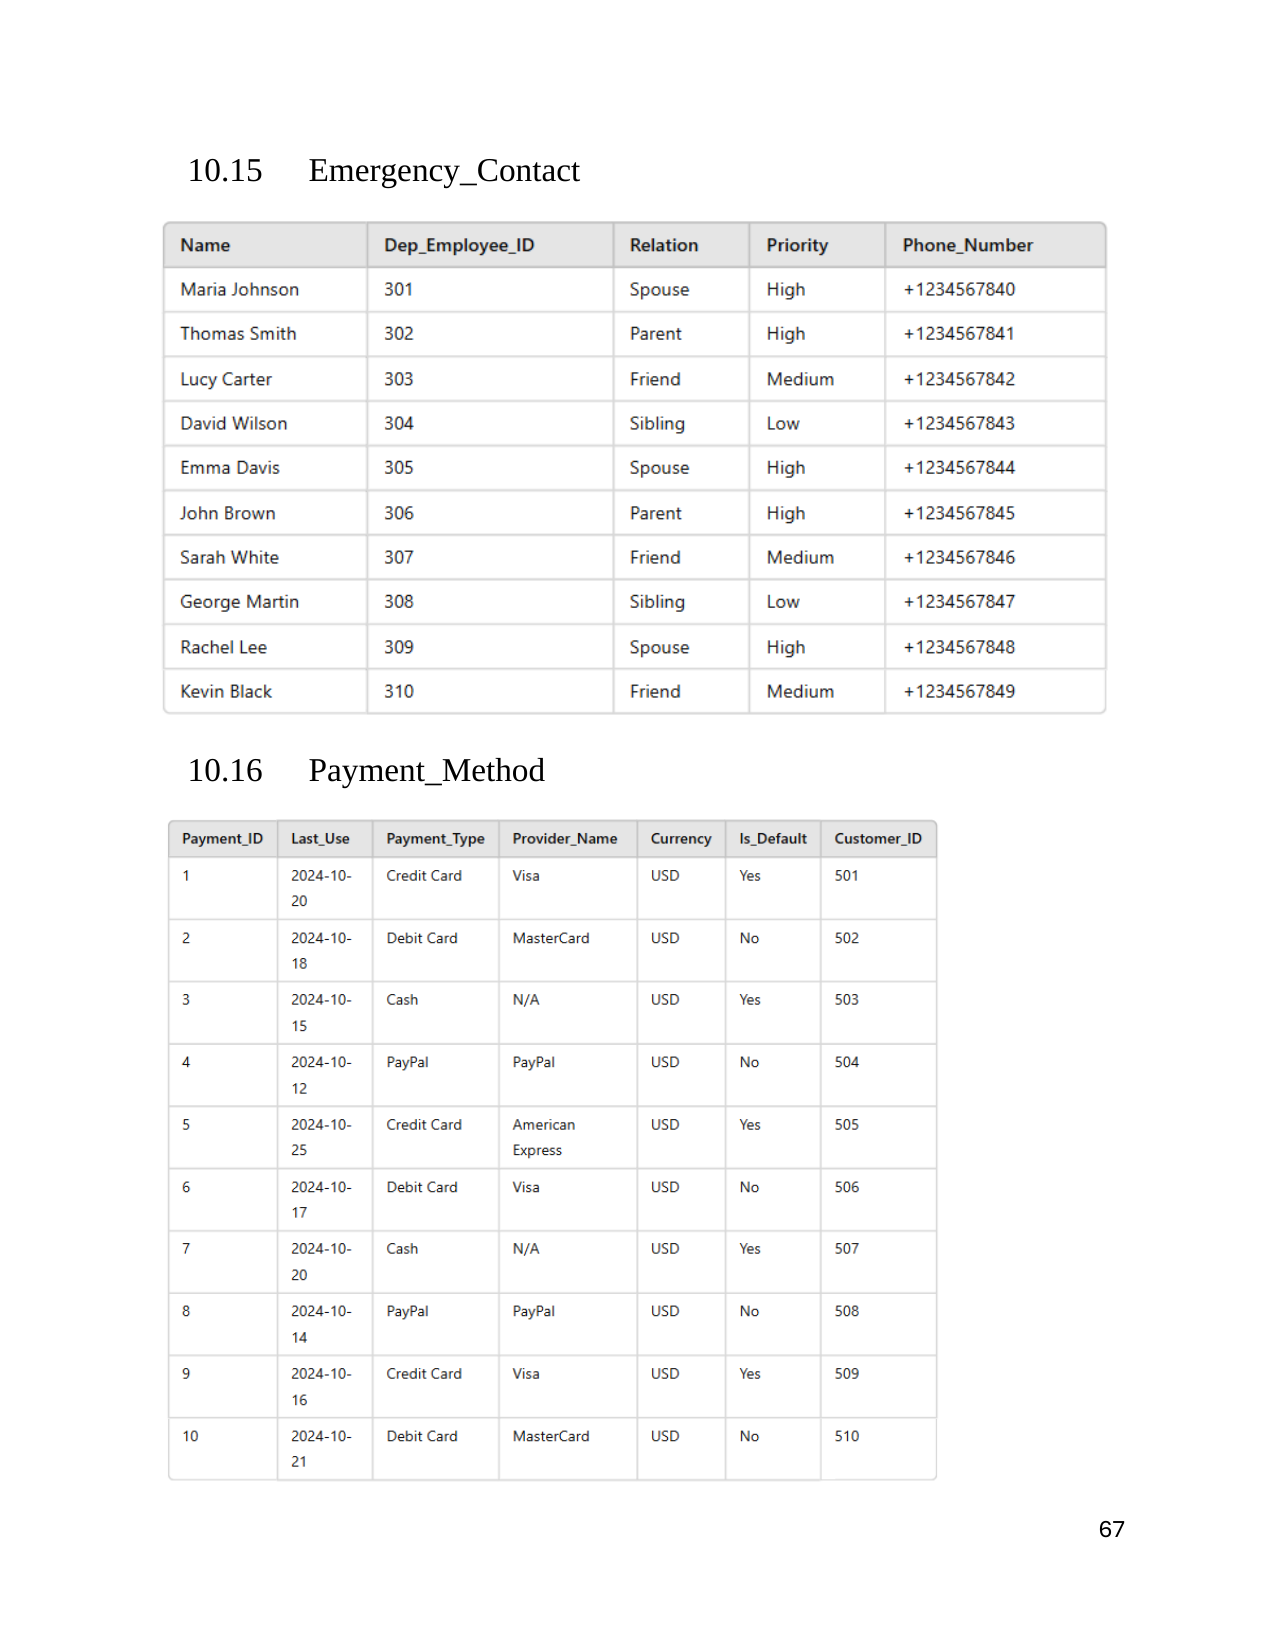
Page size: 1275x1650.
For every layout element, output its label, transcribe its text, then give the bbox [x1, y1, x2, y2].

picture [150, 215, 1125, 729]
subtitle Payment_Method [187, 750, 1125, 788]
subtitle Emergency_Contact [187, 150, 1125, 188]
picture [150, 815, 971, 1490]
